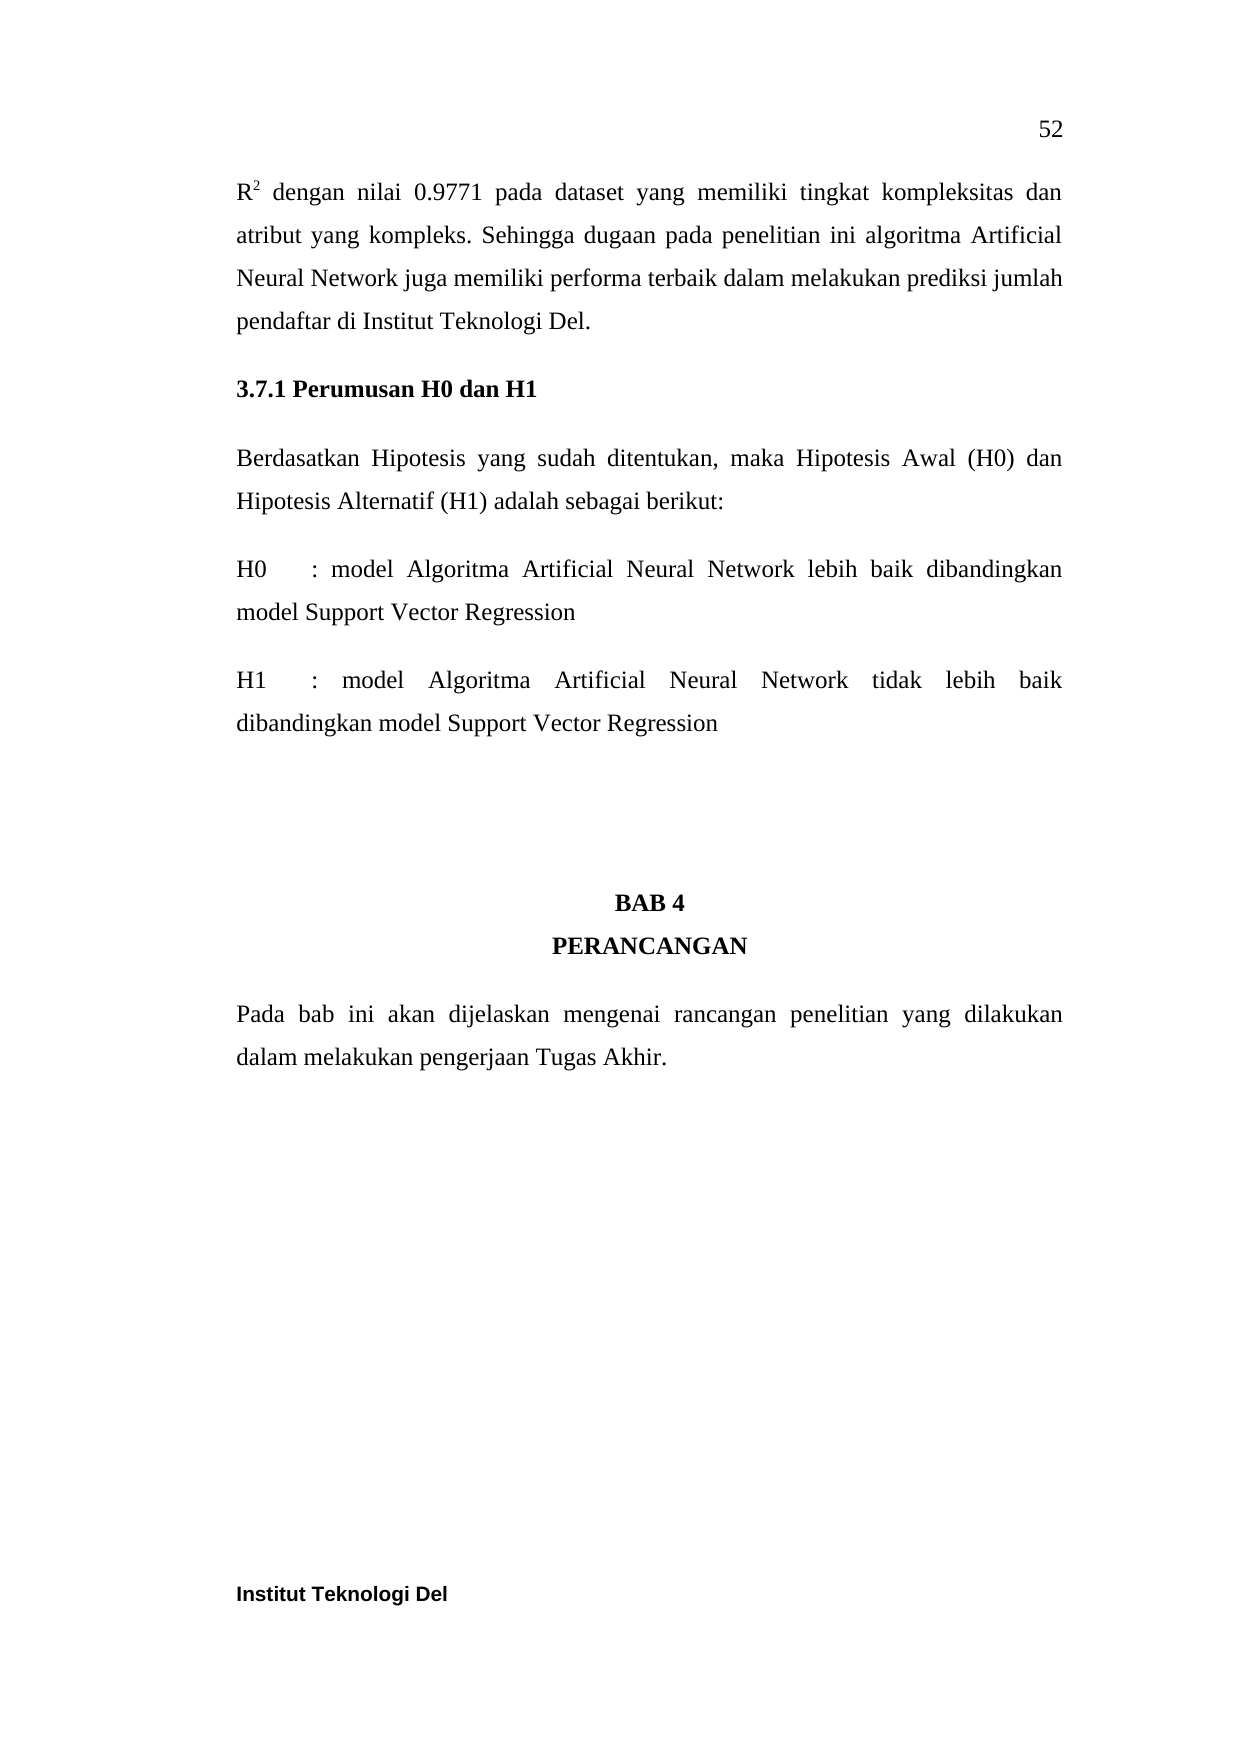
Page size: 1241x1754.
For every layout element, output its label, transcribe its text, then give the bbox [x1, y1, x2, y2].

text H0 : model Algoritma Artificial Neural Network lebih baik dibandingkan model Support Vector Regression [236, 554, 1063, 626]
text Pada bab ini akan dijelaskan mengenai rancangan penelitian yang dilakukan dalam melakukan pengerjaan Tugas Akhir. [236, 999, 1063, 1071]
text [236, 177, 1063, 335]
text H1 : model Algoritma Artificial Neural Network tidak lebih baik dibandingkan model Support Vector Regression [236, 665, 1063, 737]
subtitle 3.7.1 Perumusan H0 dan H1 [236, 374, 1063, 403]
subtitle BAB 4 PERANCANGAN [236, 888, 1063, 959]
text Berdasatkan Hipotesis yang sudah ditentukan, maka Hipotesis Awal (H0) dan Hipotesis Alternatif (H1) adalah sebagai berikut: [236, 443, 1063, 514]
